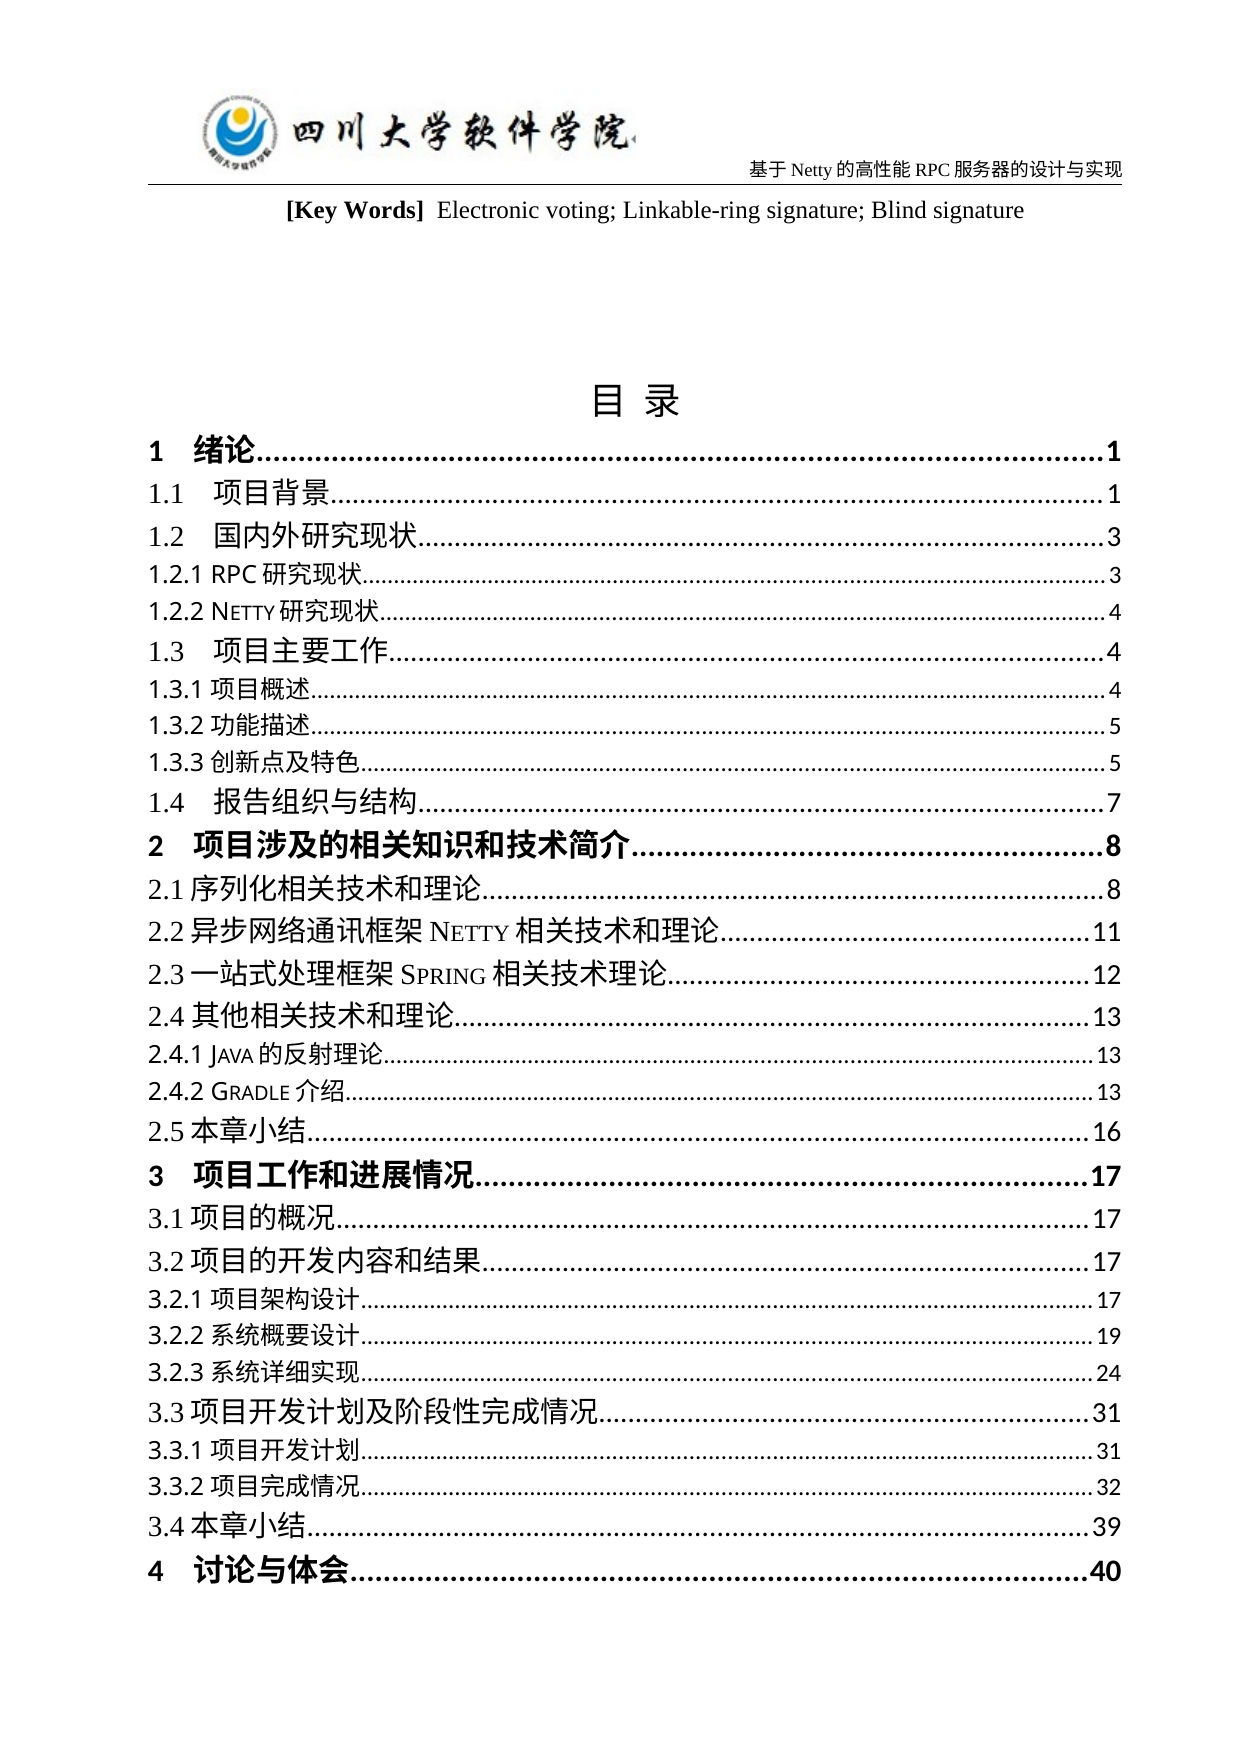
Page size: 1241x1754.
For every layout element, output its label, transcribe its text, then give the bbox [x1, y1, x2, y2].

text 2.1序列化相关技术和理论 8 [148, 866, 1122, 908]
text 目 录 [148, 371, 1122, 425]
text 3.2.1 项目架构设计 17 [148, 1279, 1122, 1316]
text 1.3 项目主要工作 4 [148, 627, 1122, 669]
text 1.3.1 项目概述 4 [148, 669, 1122, 706]
text 2.4.2 Gradle介绍 13 [148, 1071, 1122, 1107]
text 2.4 其他相关技术和理论 13 [148, 993, 1122, 1035]
text 4 讨论与体会 40 [148, 1545, 1122, 1591]
text 1.2.2 Netty研究现状 4 [148, 591, 1122, 627]
text 3 项目工作和进展情况 17 [148, 1150, 1122, 1195]
text 3.4本章小结 39 [148, 1503, 1122, 1545]
text 3.3.2 项目完成情况 32 [148, 1467, 1122, 1503]
text [Key Words] Electronic voting; Linkable-ring signature; Blind signature [240, 185, 1076, 227]
picture [197, 88, 639, 177]
text 1.4 报告组织与结构 7 [148, 778, 1122, 821]
text 1.3.3 创新点及特色 5 [148, 742, 1122, 778]
text 1.3.2 功能描述 5 [148, 706, 1122, 742]
text 2.5本章小结 16 [148, 1107, 1122, 1150]
text 3.1项目的概况 17 [148, 1195, 1122, 1237]
text 1 绪论 1 [148, 425, 1122, 470]
text 2.4.1 Java的反射理论 13 [148, 1035, 1122, 1071]
text 3.2项目的开发内容和结果 17 [148, 1237, 1122, 1279]
text 2.3一站式处理框架Spring相关技术理论 12 [148, 950, 1122, 993]
text 2.2异步网络通讯框架Netty相关技术和理论 11 [148, 908, 1122, 950]
text 1.2.1 RPC研究现状 3 [148, 555, 1122, 591]
text 3.2.3 系统详细实现 24 [148, 1352, 1122, 1388]
text 1.2 国内外研究现状 3 [148, 512, 1122, 555]
text 3.2.2 系统概要设计 19 [148, 1316, 1122, 1352]
text 3.3.1 项目开发计划 31 [148, 1431, 1122, 1467]
text 3.3项目开发计划及阶段性完成情况 31 [148, 1388, 1122, 1431]
text 1.1 项目背景 1 [148, 470, 1122, 512]
text 2 项目涉及的相关知识和技术简介 8 [148, 821, 1122, 866]
